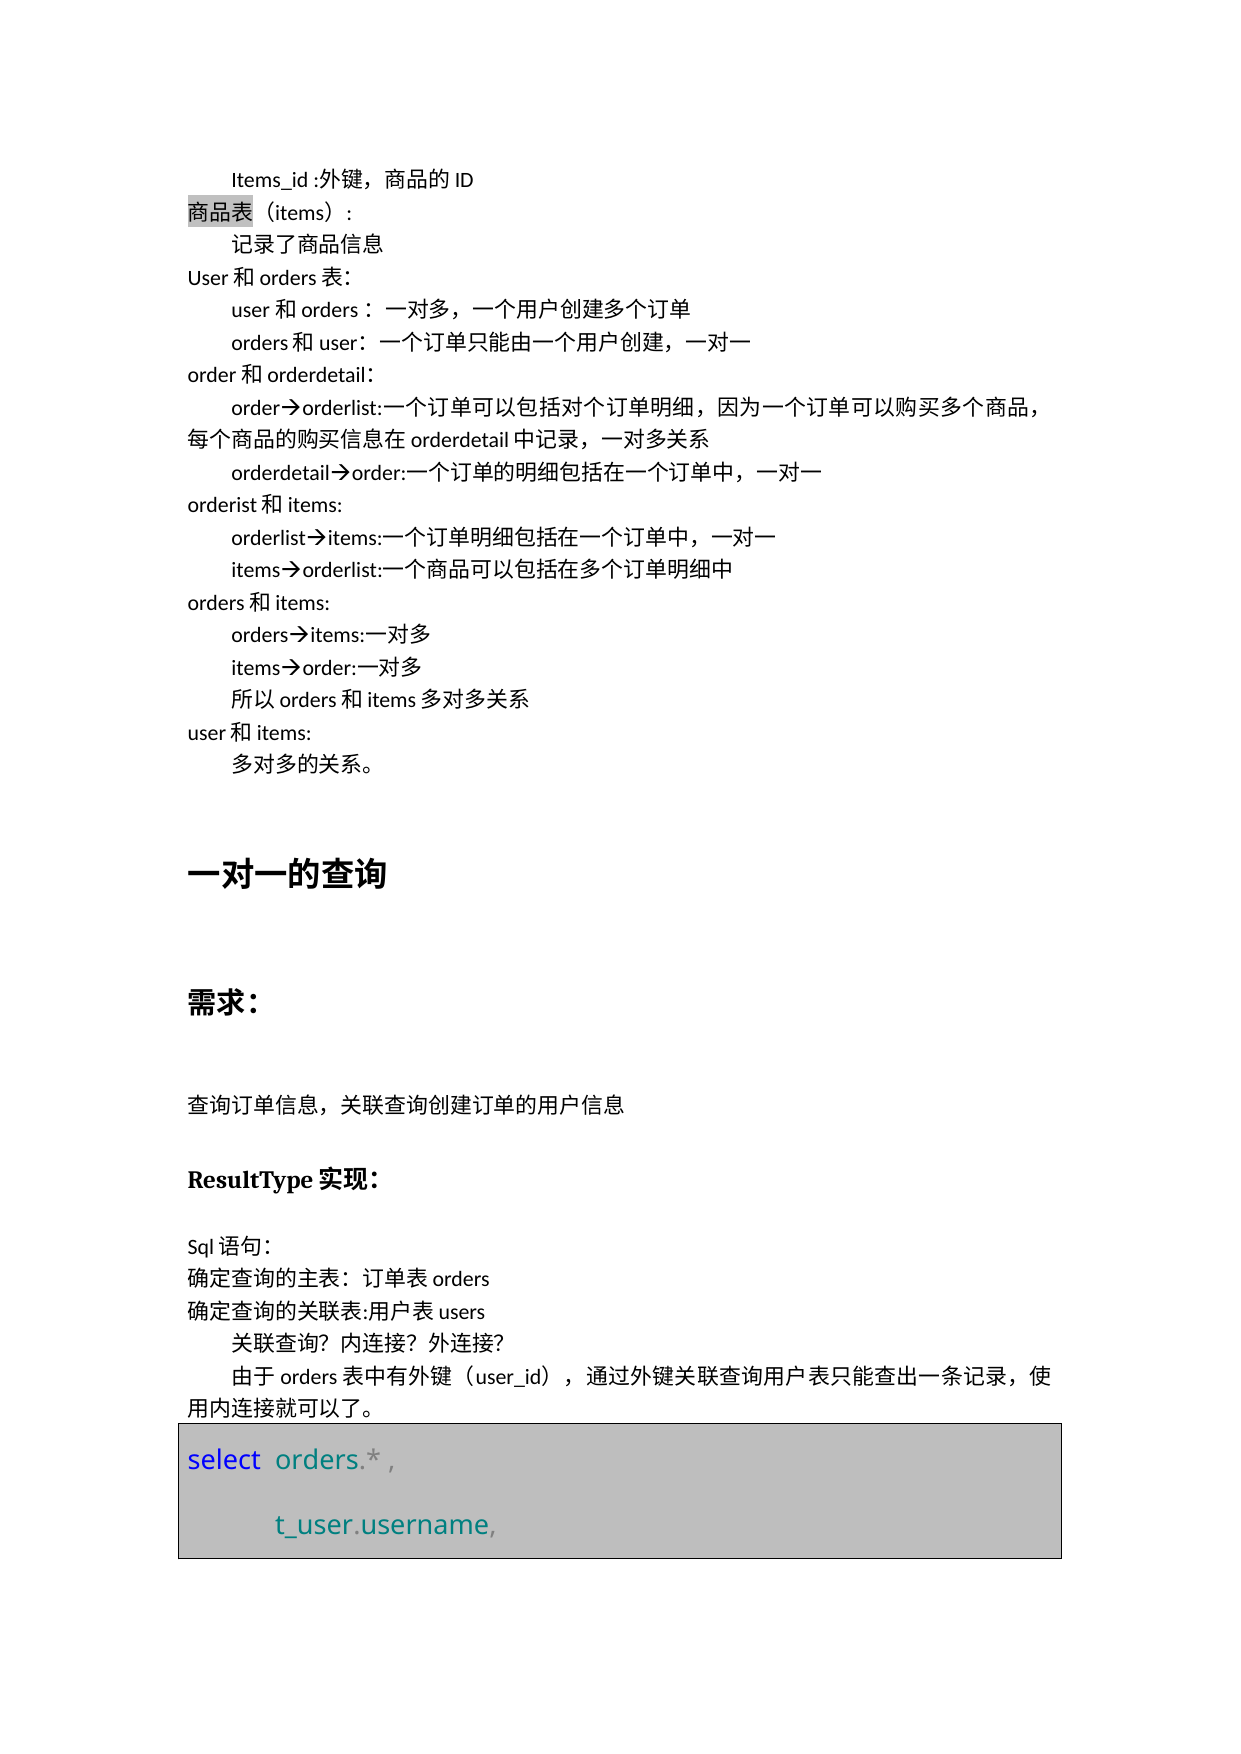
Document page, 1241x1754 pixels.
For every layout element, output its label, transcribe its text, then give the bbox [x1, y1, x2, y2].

subtitle 需求： [187, 968, 1053, 1033]
subtitle 一对一的查询 [187, 839, 1053, 904]
text 确定查询的关联表:用户表users [187, 1293, 1053, 1326]
text 确定查询的主表：订单表orders [187, 1261, 1053, 1293]
text order和orderdetail： [187, 357, 1053, 389]
text orders和items: [187, 584, 1053, 617]
text orderorderlist:一个订单可以包括对个订单明细，因为一个订单可以购买多个商品，每个商品的购买信息在orderdetail中记录，一对多关系 [187, 389, 1053, 454]
text 多对多的关系。 [187, 747, 1053, 779]
text user 和orders ：一对多，一个用户创建多个订单 [187, 292, 1053, 324]
text User和orders表： [187, 259, 1053, 292]
text 商品表（items）: [187, 194, 1053, 227]
text orderlistitems:一个订单明细包括在一个订单中，一对一 [187, 519, 1053, 552]
text select orders.* , [179, 1424, 1061, 1488]
text orderdetailorder:一个订单的明细包括在一个订单中，一对一 [187, 454, 1053, 487]
text 查询订单信息，关联查询创建订单的用户信息 [187, 1087, 1053, 1120]
text 记录了商品信息 [187, 227, 1053, 259]
subtitle ResultType实现： [187, 1145, 1053, 1210]
text ordersitems:一对多 [187, 617, 1053, 649]
text orders和user：一个订单只能由一个用户创建，一对一 [187, 324, 1053, 357]
text user和items: [187, 714, 1053, 747]
text 关联查询？内连接？外连接？ [187, 1326, 1053, 1358]
text itemsorder:一对多 [187, 649, 1053, 682]
text Items_id :外键，商品的ID [187, 162, 1053, 194]
text 所以orders和items多对多关系 [187, 682, 1053, 714]
text Sql语句： [187, 1228, 1053, 1261]
text t_user.username, [179, 1488, 1061, 1558]
text itemsorderlist:一个商品可以包括在多个订单明细中 [187, 552, 1053, 584]
text orderist和items: [187, 487, 1053, 519]
text 由于orders表中有外键（user_id），通过外键关联查询用户表只能查出一条记录，使用内连接就可以了。 [187, 1358, 1053, 1423]
